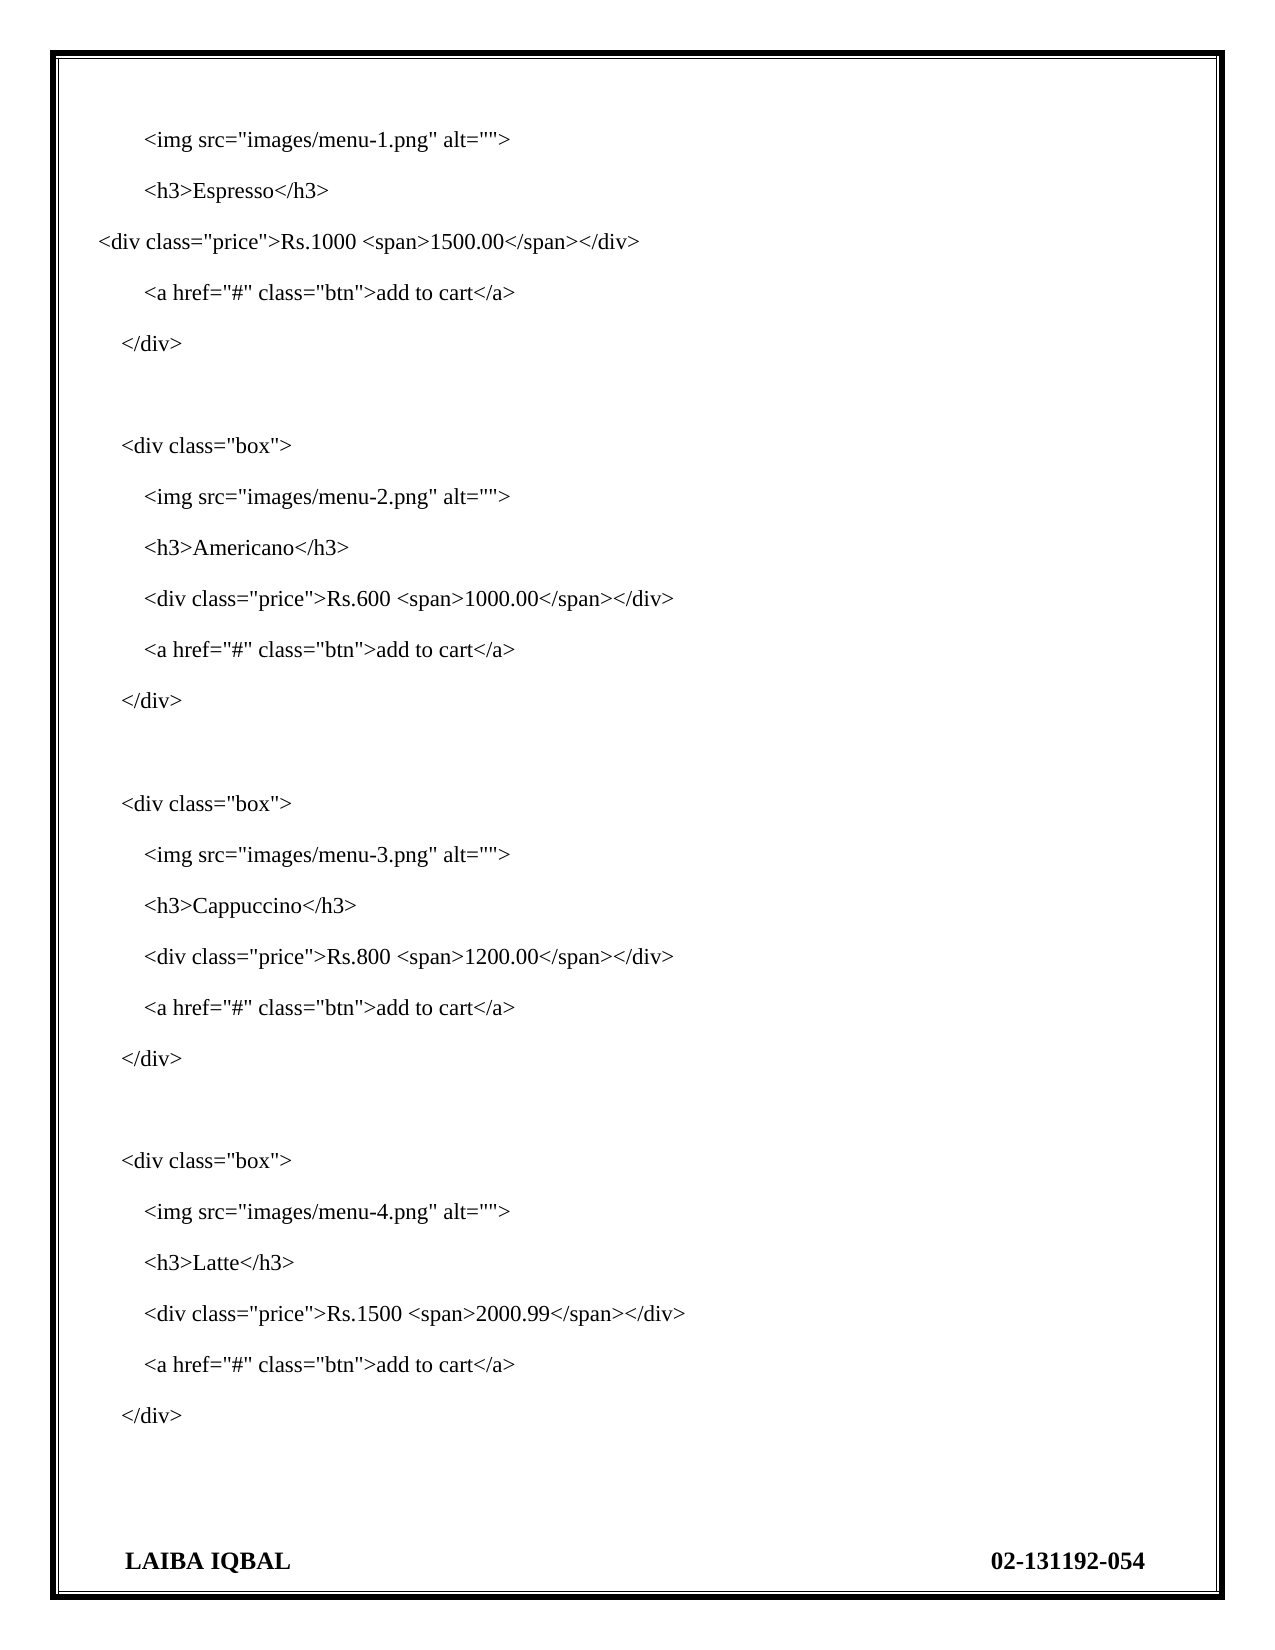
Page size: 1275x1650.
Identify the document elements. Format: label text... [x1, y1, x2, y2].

text <div class="box"> [75, 789, 1200, 816]
text </div> [75, 1045, 1200, 1071]
text <img src="images/menu-1.png" alt=""> [75, 126, 1200, 152]
text <a href="#" class="btn">add to cart</a> [75, 1351, 1200, 1377]
text <a href="#" class="btn">add to cart</a> [75, 279, 1200, 306]
text </div> [75, 1402, 1200, 1428]
text <h3>Espresso</h3> [75, 177, 1200, 203]
text <div class="price">Rs.1000 <span>1500.00</span></div> [75, 228, 1200, 254]
text <a href="#" class="btn">add to cart</a> [75, 636, 1200, 663]
text </div> [75, 330, 1200, 357]
text </div> [75, 687, 1200, 714]
text <div class="box"> [75, 432, 1200, 459]
text <a href="#" class="btn">add to cart</a> [75, 994, 1200, 1020]
text <img src="images/menu-3.png" alt=""> [75, 841, 1200, 867]
text <div class="price">Rs.600 <span>1000.00</span></div> [75, 585, 1200, 612]
text <div class="price">Rs.800 <span>1200.00</span></div> [75, 943, 1200, 969]
text <h3>Americano</h3> [75, 534, 1200, 561]
text <div class="box"> [75, 1147, 1200, 1173]
text <h3>Cappuccino</h3> [75, 892, 1200, 918]
text <h3>Latte</h3> [75, 1249, 1200, 1275]
text <div class="price">Rs.1500 <span>2000.99</span></div> [75, 1300, 1200, 1326]
text <img src="images/menu-2.png" alt=""> [75, 483, 1200, 510]
text <img src="images/menu-4.png" alt=""> [75, 1198, 1200, 1224]
